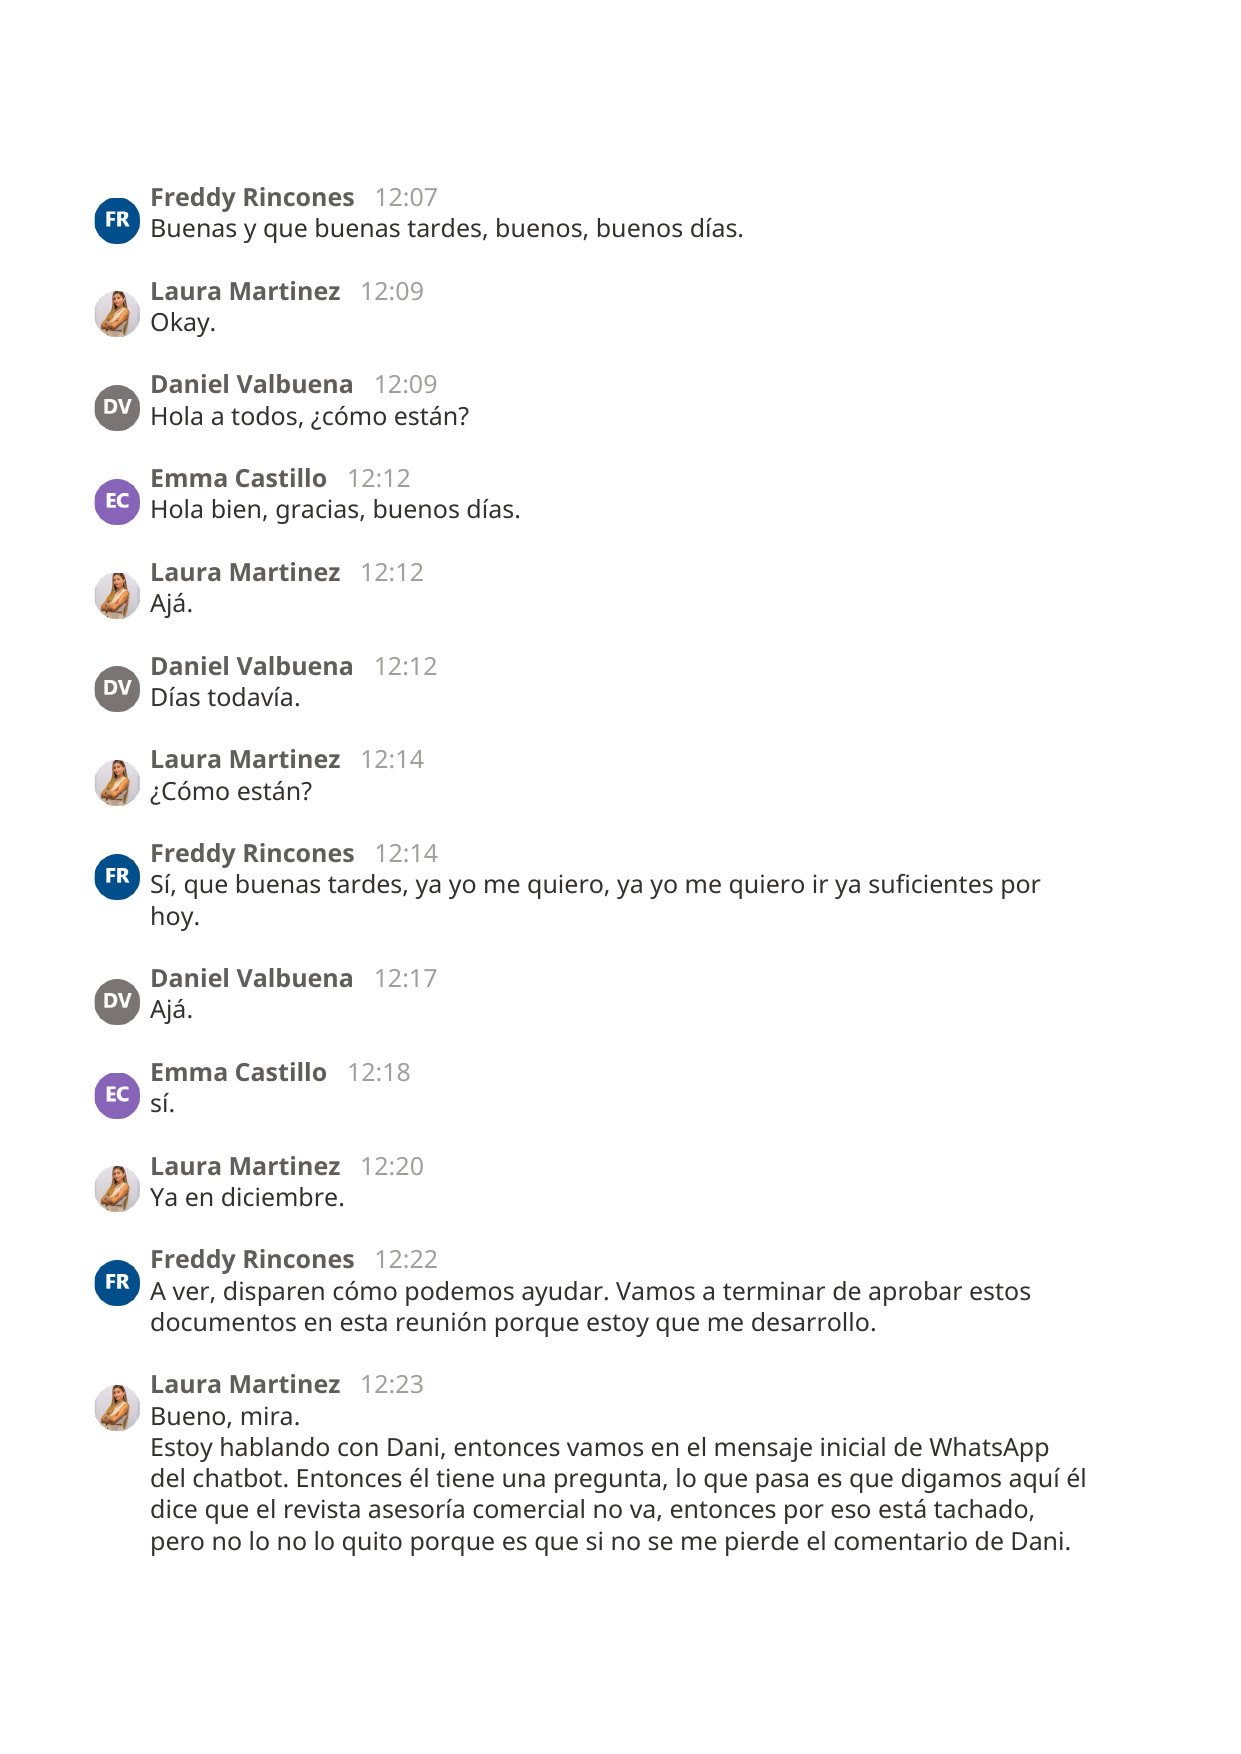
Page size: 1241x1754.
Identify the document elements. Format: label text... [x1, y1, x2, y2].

picture [94, 573, 140, 619]
picture [94, 1166, 140, 1212]
text Laura Martinez 12:09 Okay. [150, 244, 1090, 337]
picture [94, 1260, 140, 1306]
picture [94, 479, 140, 525]
text Laura Martinez 12:14 ¿Cómo están? [150, 712, 1090, 806]
picture [94, 385, 140, 431]
text Emma Castillo 12:18 sí. [150, 1025, 1090, 1119]
text Emma Castillo 12:12 Hola bien, gracias, buenos días. [150, 431, 1090, 525]
picture [94, 854, 140, 900]
text Laura Martinez 12:20 Ya en diciembre. [150, 1119, 1090, 1212]
text Laura Martinez 12:12 Ajá. [150, 525, 1090, 619]
text Freddy Rincones 12:22 A ver, disparen cómo podemos ayudar. Vamos a terminar de aprobar estos documentos en esta reunión porque estoy que me desarrollo. [150, 1212, 1090, 1337]
picture [94, 760, 140, 806]
text Freddy Rincones 12:14 Sí, que buenas tardes, ya yo me quiero, ya yo me quiero ir ya suficientes por hoy. [150, 806, 1090, 931]
picture [94, 291, 140, 337]
text Daniel Valbuena 12:12 Días todavía. [150, 619, 1090, 712]
picture [94, 1385, 140, 1431]
text Freddy Rincones 12:07 Buenas y que buenas tardes, buenos, buenos días. [150, 150, 1090, 244]
picture [94, 1073, 140, 1119]
text Daniel Valbuena 12:17 Ajá. [150, 931, 1090, 1025]
text Laura Martinez 12:23 Bueno, mira. Estoy hablando con Dani, entonces vamos en el mensaje inicial de WhatsApp del chatbot. Entonces él tiene una pregunta, lo que pasa es que digamos aquí él dice que el revista asesoría comercial no va, entonces por eso está tachado, pero no lo no lo quito porque es que si no se me pierde el comentario de Dani. [150, 1337, 1090, 1556]
picture [94, 979, 140, 1025]
picture [94, 198, 140, 244]
text Daniel Valbuena 12:09 Hola a todos, ¿cómo están? [150, 337, 1090, 431]
picture [94, 666, 140, 712]
